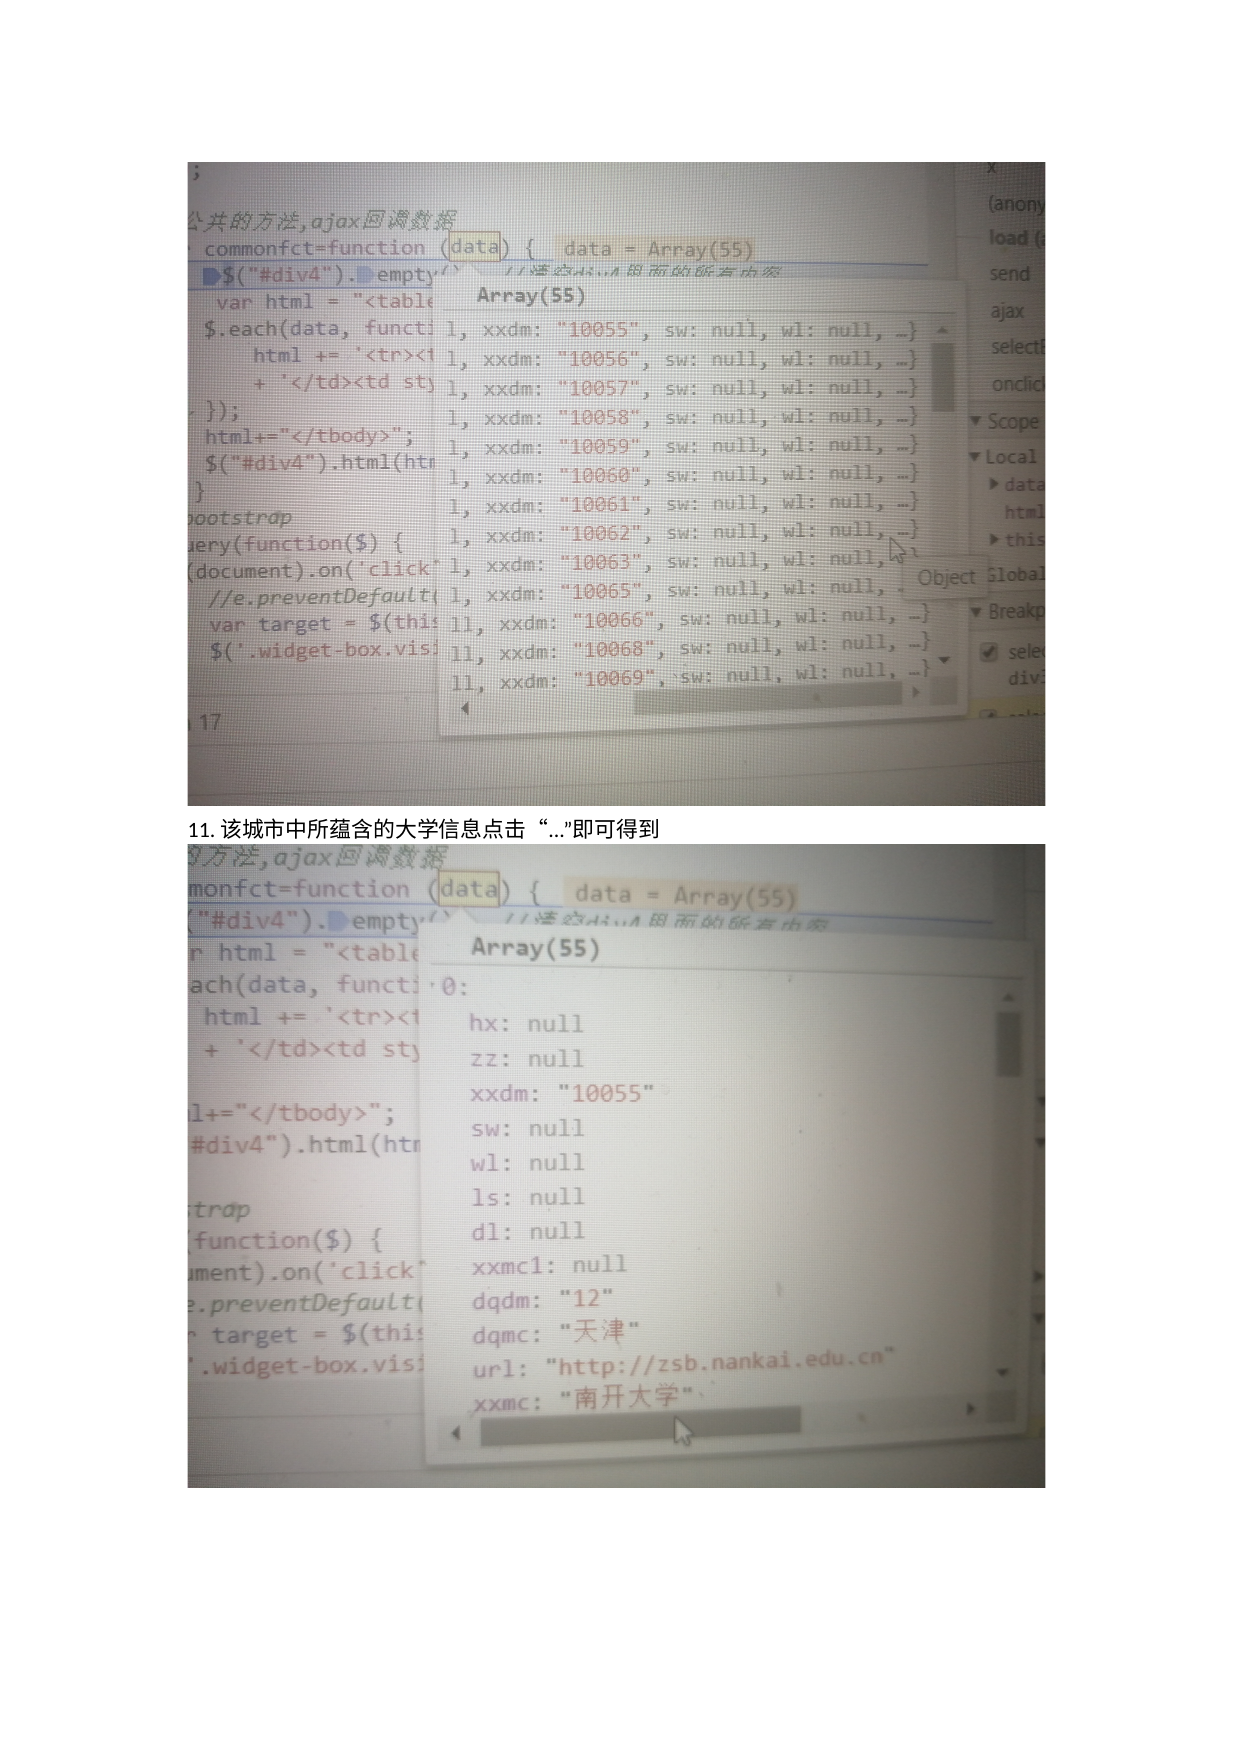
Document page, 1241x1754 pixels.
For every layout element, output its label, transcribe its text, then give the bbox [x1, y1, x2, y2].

list 该城市中所蕴含的大学信息点击“...”即可得到 [187, 812, 1053, 844]
picture [187, 162, 1046, 806]
picture [187, 844, 1046, 1488]
